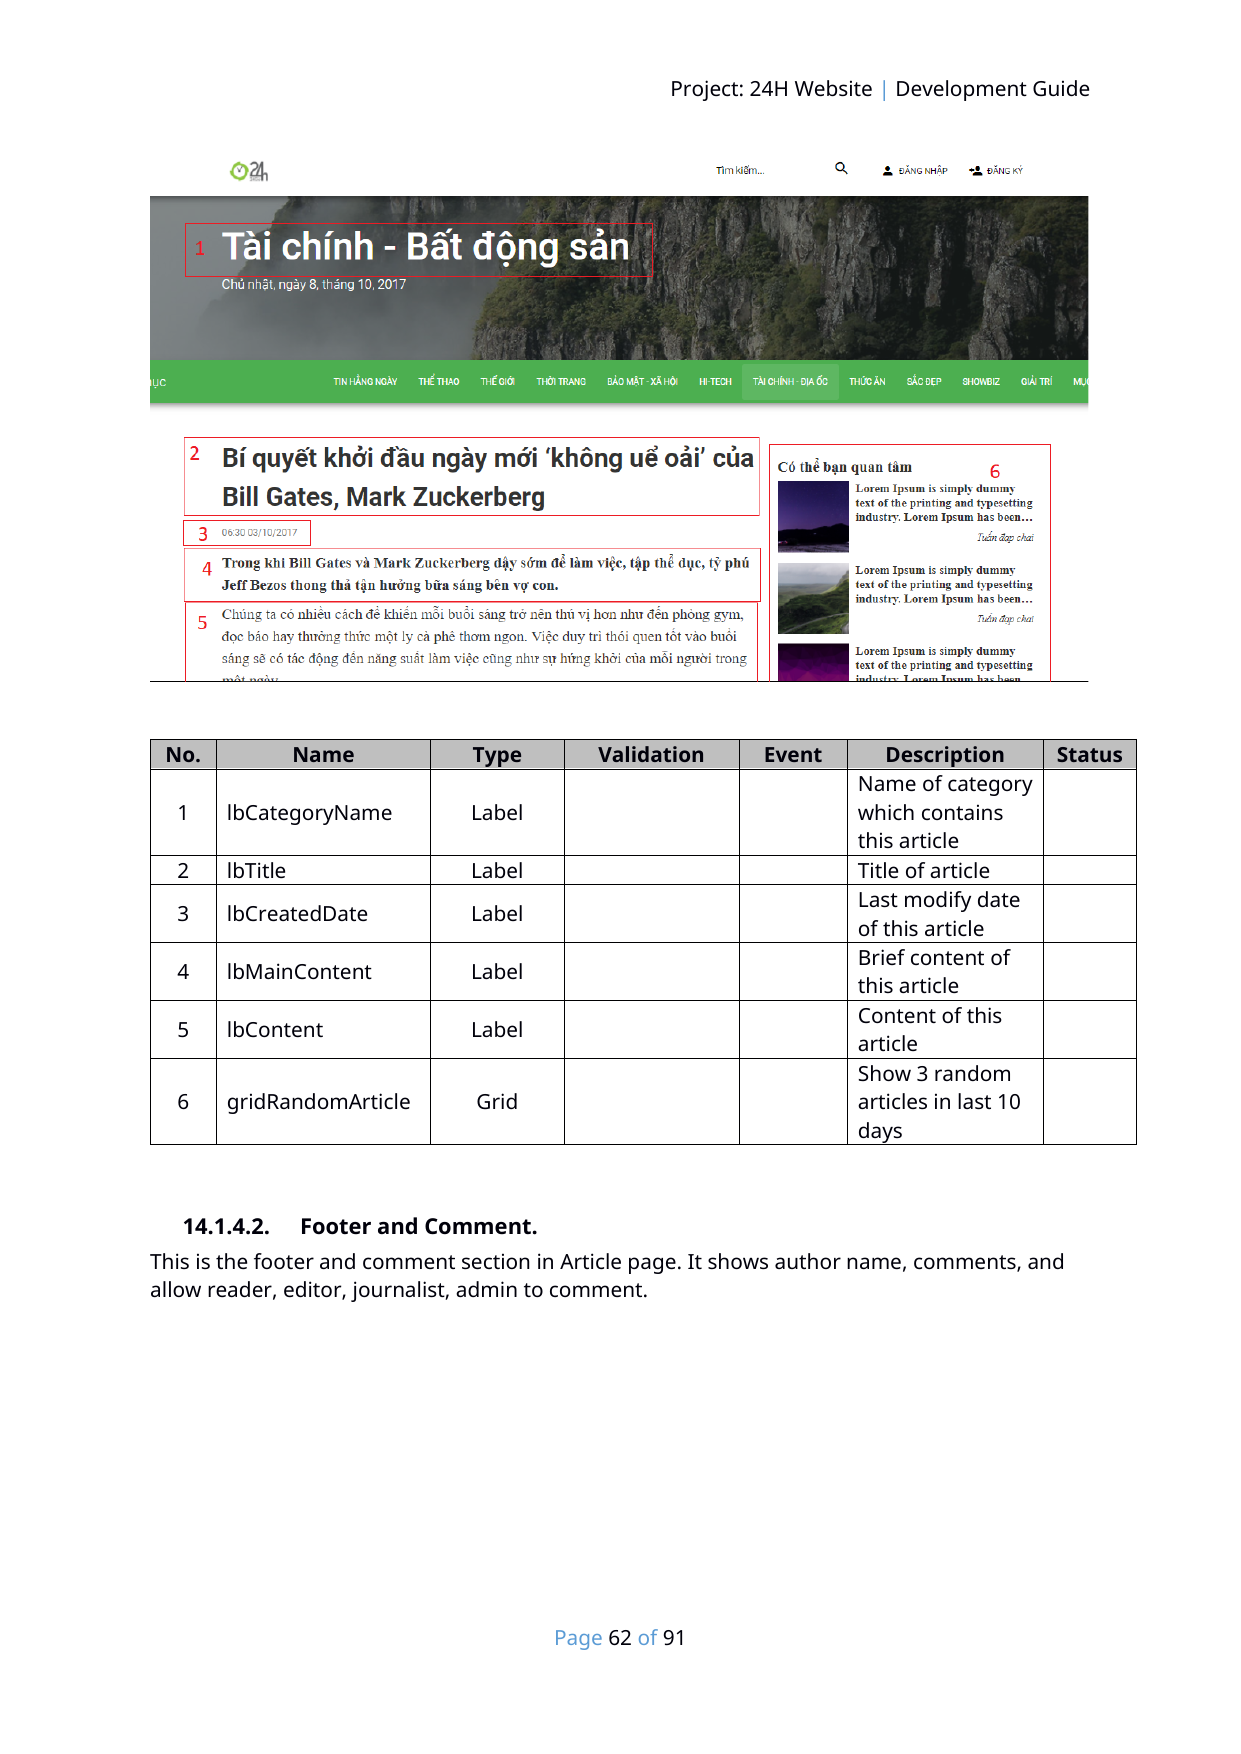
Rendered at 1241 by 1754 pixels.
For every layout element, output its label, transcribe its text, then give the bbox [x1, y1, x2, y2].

table_cell 5 [151, 1001, 216, 1058]
table_cell Label [431, 1001, 564, 1058]
table_cell [740, 770, 847, 855]
table_header Event [740, 740, 847, 768]
table_cell [565, 943, 739, 1000]
text This is the footer and comment section in Article page. It shows author name, comments, and allow reader, editor, journalist, admin to comment. [150, 1247, 1090, 1304]
table_cell 4 [151, 943, 216, 1000]
table_cell [740, 1001, 847, 1058]
table_header Name [217, 740, 430, 768]
table_cell [1044, 1059, 1136, 1144]
table_cell Label [431, 856, 564, 884]
table_cell [565, 885, 739, 942]
table_cell lbMainContent [217, 943, 430, 1000]
table_cell Title of article [848, 856, 1043, 884]
table_cell 6 [151, 1059, 216, 1144]
table_cell lbCreatedDate [217, 885, 430, 942]
table_cell [565, 1059, 739, 1144]
table_cell [740, 885, 847, 942]
table_cell Label [431, 770, 564, 855]
table_cell lbCategoryName [217, 770, 430, 855]
subtitle Footer and Comment. [182, 1211, 1090, 1241]
table_cell [1044, 1001, 1136, 1058]
table_header No. [151, 740, 216, 768]
table_cell Last modify date of this article [848, 885, 1043, 942]
table_header Type [431, 740, 564, 768]
table_cell [565, 1001, 739, 1058]
table_header Description [848, 740, 1043, 768]
table_cell Name of category which contains this article [848, 770, 1043, 855]
table_cell Label [431, 885, 564, 942]
table_cell [1044, 856, 1136, 884]
table_cell Grid [431, 1059, 564, 1144]
table_cell Show 3 random articles in last 10 days [848, 1059, 1043, 1144]
table_cell 2 [151, 856, 216, 884]
table_cell [565, 856, 739, 884]
table_cell [740, 943, 847, 1000]
table_cell [1044, 943, 1136, 1000]
table_cell 1 [151, 770, 216, 855]
table_cell Content of this article [848, 1001, 1043, 1058]
table_cell [740, 1059, 847, 1144]
table_header Status [1044, 740, 1136, 768]
table_header Validation [565, 740, 739, 768]
table_cell lbContent [217, 1001, 430, 1058]
table_cell [565, 770, 739, 855]
table_cell Brief content of this article [848, 943, 1043, 1000]
picture [150, 150, 1089, 682]
table_cell Label [431, 943, 564, 1000]
table_cell lbTitle [217, 856, 430, 884]
table_cell [1044, 885, 1136, 942]
table_cell [740, 856, 847, 884]
table_cell gridRandomArticle [217, 1059, 430, 1144]
table_cell 3 [151, 885, 216, 942]
table_cell [1044, 770, 1136, 855]
